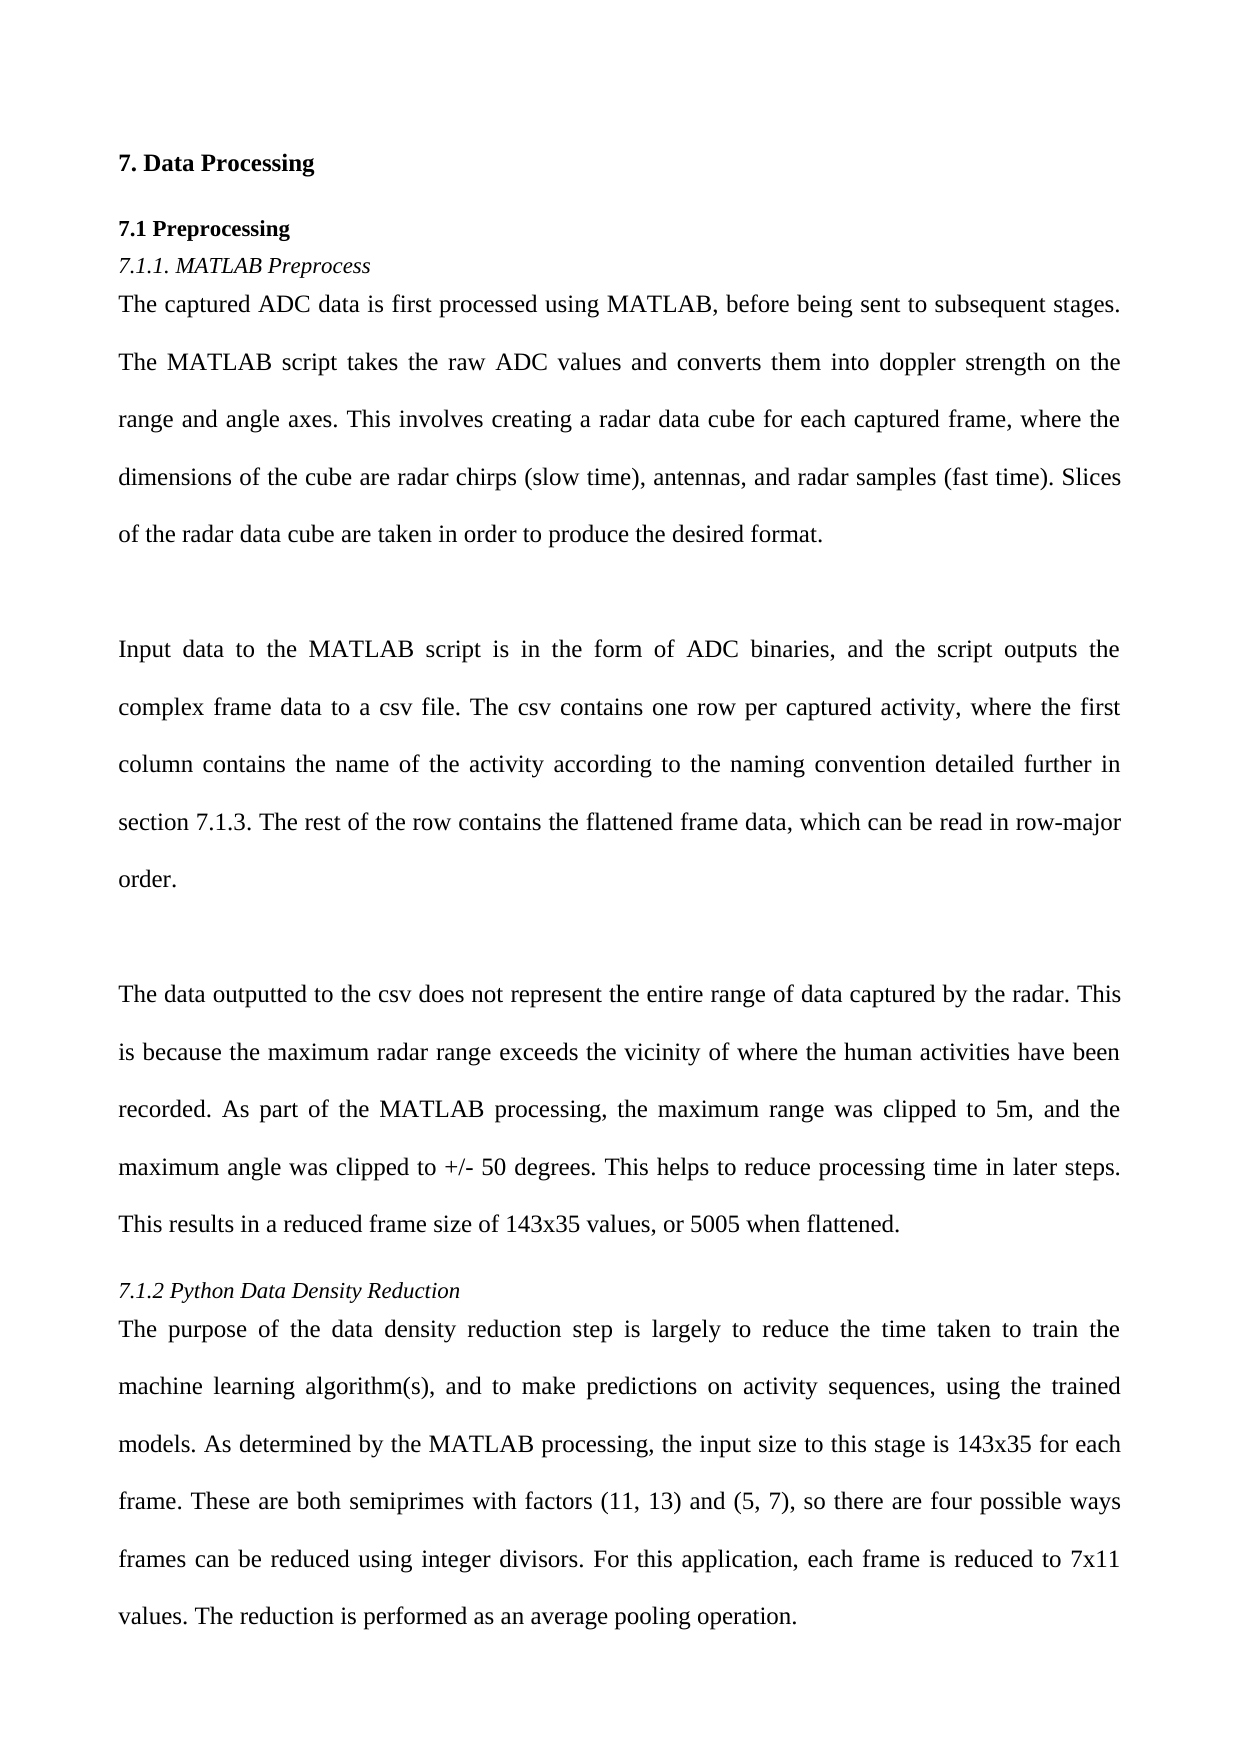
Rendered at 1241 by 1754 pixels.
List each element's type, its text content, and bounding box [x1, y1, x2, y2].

text The purpose of the data density reduction step is largely to reduce the time taken to train the machine learning algorithm(s), and to make predictions on activity sequences, using the trained models. As determined by the MATLAB processing, the input size to this stage is 143x35 for each frame. These are both semiprimes with factors (11, 13) and (5, 7), so there are four possible ways frames can be reduced using integer divisors. For this application, each frame is reduced to 7x11 values. The reduction is performed as an average pooling operation. [118, 1314, 1122, 1630]
subtitle 7.1.1. MATLAB Preprocess [118, 252, 1122, 279]
text The captured ADC data is first processed using MATLAB, before being sent to subsequent stages. The MATLAB script takes the raw ADC values and converts them into doppler strength on the range and angle axes. This involves creating a radar data cube for each captured frame, where the dimensions of the cube are radar chirps (slow time), antennas, and radar samples (fast time). Slices of the radar data cube are taken in order to produce the desired format. [118, 289, 1122, 548]
subtitle 7. Data Processing [118, 148, 1122, 176]
subtitle 7.1 Preprocessing [118, 216, 1122, 242]
subtitle 7.1.2 Python Data Density Reduction [118, 1277, 1122, 1303]
text The data outputted to the csv does not represent the entire range of data captured by the radar. This is because the maximum radar range exceeds the vicinity of where the human activities have been recorded. As part of the MATLAB processing, the maximum range was clipped to 5m, and the maximum angle was clipped to +/- 50 degrees. This helps to reduce processing time in later steps. This results in a reduced frame size of 143x35 values, or 5005 when flattened. [118, 979, 1122, 1238]
text Input data to the MATLAB script is in the form of ADC binaries, and the script outputs the complex frame data to a csv file. The csv contains one row per captured activity, where the first column contains the name of the activity according to the naming convention detailed further in section 7.1.3. The rest of the row contains the flattened frame data, which can be read in row-major order. [118, 634, 1122, 893]
